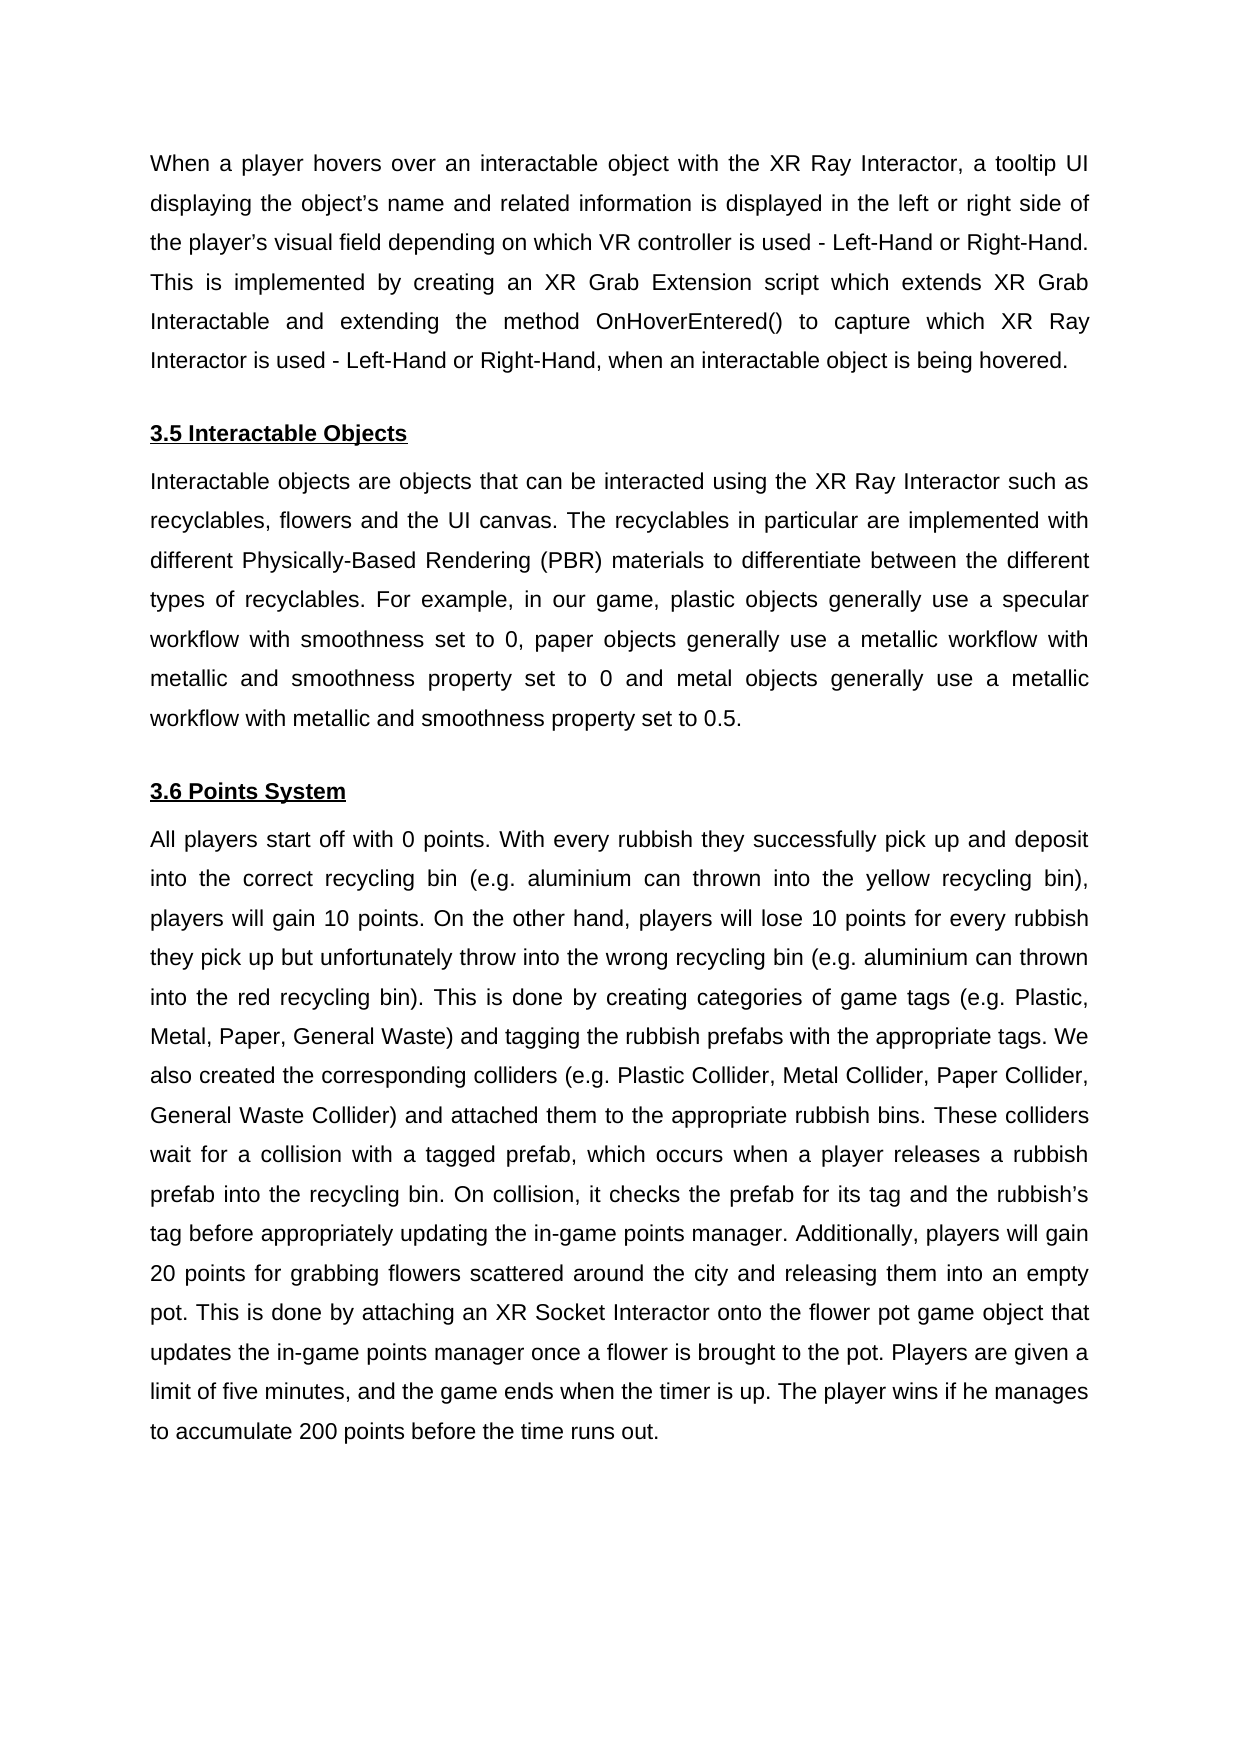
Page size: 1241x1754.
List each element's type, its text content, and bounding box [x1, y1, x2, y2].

subtitle 3.5 Interactable Objects [150, 420, 1090, 447]
text Interactable objects are objects that can be interacted using the XR Ray Interactor such as recyclables, flowers and the UI canvas. The recyclables in particular are implemented with different Physically-Based Rendering (PBR) materials to differentiate between the different types of recyclables. For example, in our game, plastic objects generally use a specular workflow with smoothness set to 0, paper objects generally use a metallic workflow with metallic and smoothness property set to 0 and metal objects generally use a metallic workflow with metallic and smoothness property set to 0.5. [150, 468, 1090, 731]
text All players start off with 0 points. With every rubbish they successfully pick up and deposit into the correct recycling bin (e.g. aluminium can thrown into the yellow recycling bin), players will gain 10 points. On the other hand, players will lose 10 points for every rubbish they pick up but unfortunately throw into the wrong recycling bin (e.g. aluminium can thrown into the red recycling bin). This is done by creating categories of game tags (e.g. Plastic, Metal, Paper, General Waste) and tagging the rubbish prefabs with the appropriate tags. We also created the corresponding colliders (e.g. Plastic Collider, Metal Collider, Paper Collider, General Waste Collider) and attached them to the appropriate rubbish bins. These colliders wait for a collision with a tagged prefab, which occurs when a player releases a rubbish prefab into the recycling bin. On collision, it checks the prefab for its tag and the rubbish’s tag before appropriately updating the in-game points manager. Additionally, players will gain 20 points for grabbing flowers scattered around the city and releasing them into an empty pot. This is done by attaching an XR Socket Interactor onto the flower pot game object that updates the in-game points manager once a flower is brought to the pot. Players are given a limit of five minutes, and the game ends when the timer is up. The player wins if he manages to accumulate 200 points before the time runs out. [150, 826, 1090, 1444]
text When a player hovers over an interactable object with the XR Ray Interactor, a tooltip UI displaying the object’s name and related information is displayed in the left or right side of the player’s visual field depending on which VR controller is used - Left-Hand or Right-Hand. This is implemented by creating an XR Grab Extension script which extends XR Grab Interactable and extending the method OnHoverEntered() to capture which XR Ray Interactor is used - Left-Hand or Right-Hand, when an interactable object is being hovered. [150, 150, 1090, 374]
subtitle 3.6 Points System [150, 778, 1090, 804]
